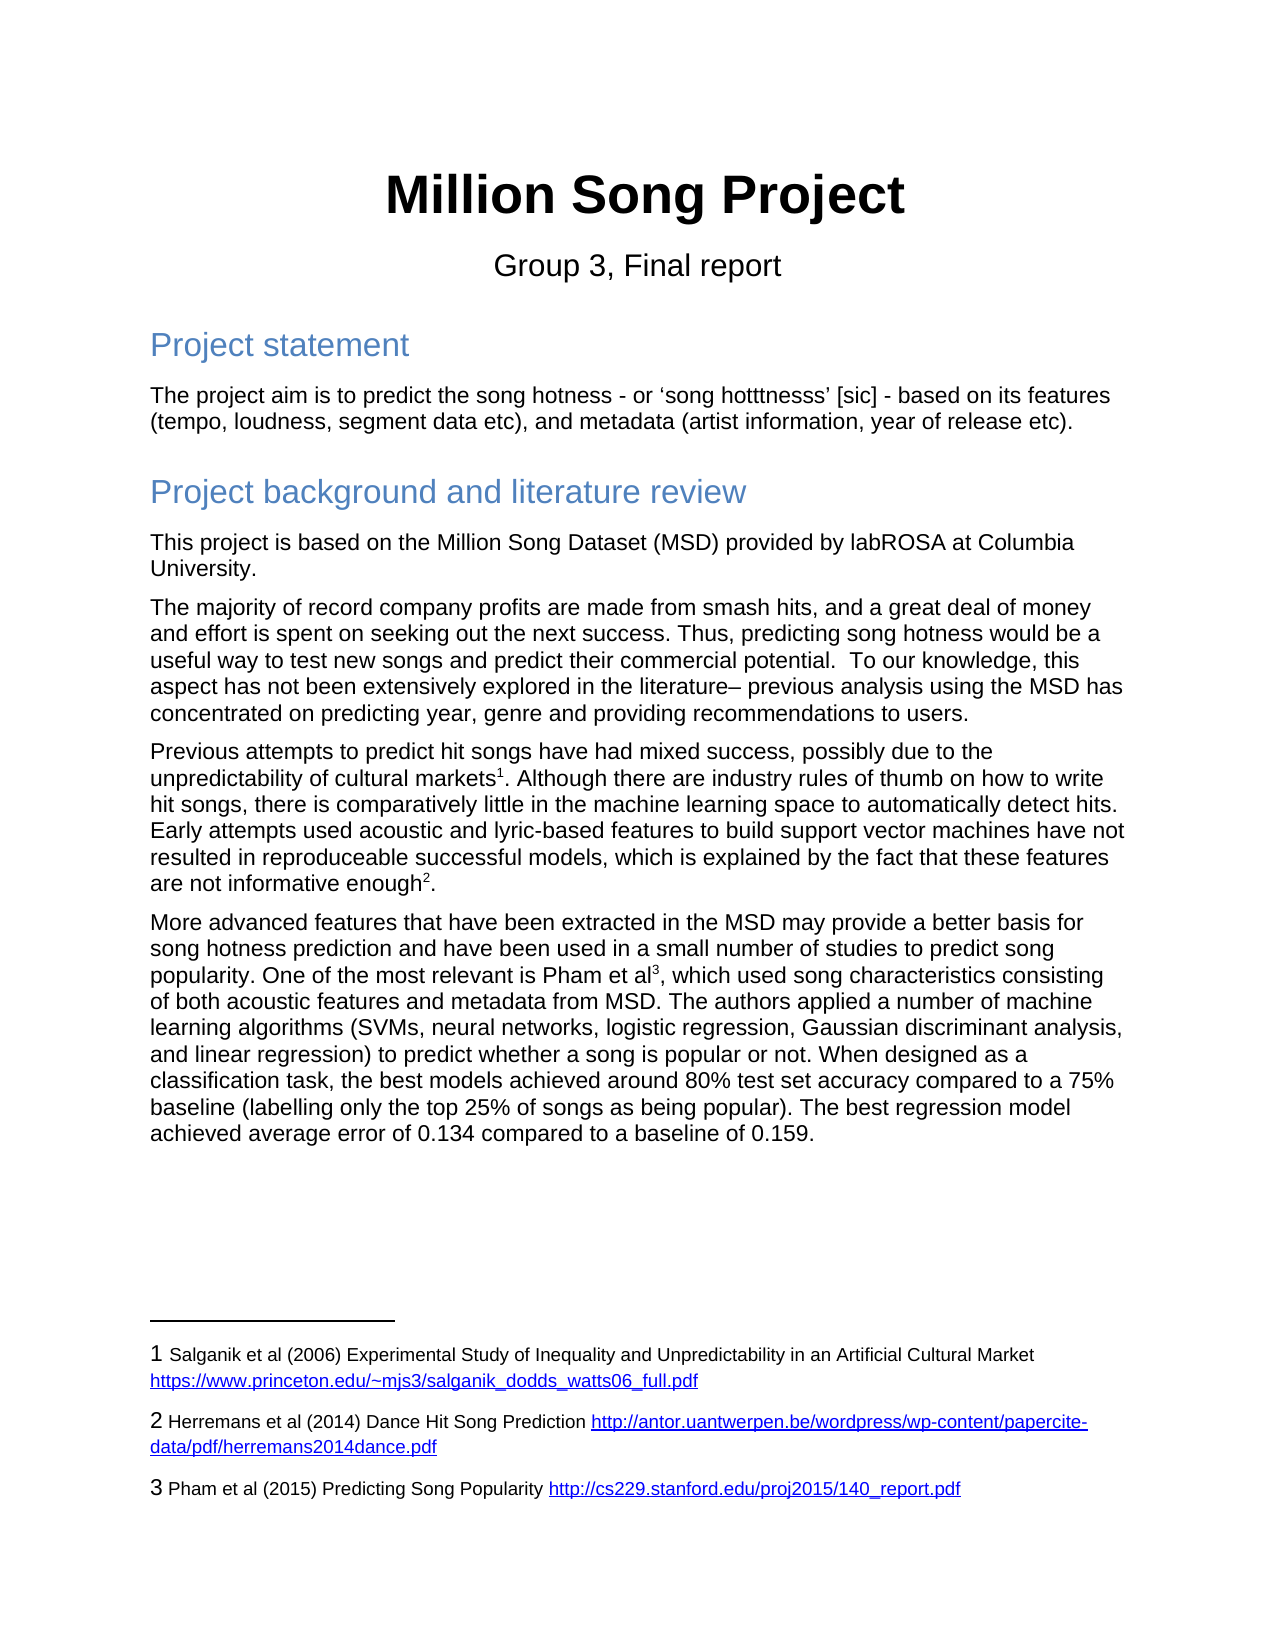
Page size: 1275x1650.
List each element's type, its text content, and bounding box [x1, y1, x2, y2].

text The majority of record company profits are made from smash hits, and a great deal of money and effort is spent on seeking out the next success. Thus, predicting song hotness would be a useful way to test new songs and predict their commercial potential. To our knowledge, this aspect has not been extensively explored in the literature– previous analysis using the MSD has concentrated on predicting year, genre and providing recommendations to users. [150, 594, 1125, 726]
text The project aim is to predict the song hotness - or ‘song hotttnesss’ [sic] - based on its features (tempo, loudness, segment data etc), and metadata (artist information, year of release etc). [150, 382, 1125, 435]
text Previous attempts to predict hit songs have had mixed success, possibly due to the unpredictability of cultural markets. Although there are industry rules of thumb on how to write hit songs, there is comparatively little in the machine learning space to automatically detect hits. Early attempts used acoustic and lyric-based features to build support vector machines have not resulted in reproduceable successful models, which is explained by the fact that these features are not informative enough. [150, 738, 1125, 896]
subtitle Group 3, Final report [150, 247, 1125, 282]
text More advanced features that have been extracted in the MSD may provide a better basis for song hotness prediction and have been used in a small number of studies to predict song popularity. One of the most relevant is Pham et al, which used song characteristics consisting of both acoustic features and metadata from MSD. The authors applied a number of machine learning algorithms (SVMs, neural networks, logistic regression, Gaussian discriminant analysis, and linear regression) to predict whether a song is popular or not. When designed as a classification task, the best models achieved around 80% test set accuracy compared to a 75% baseline (labelling only the top 25% of songs as being popular). The best regression model achieved average error of 0.134 compared to a baseline of 0.159. [150, 909, 1125, 1146]
text Project statement [150, 325, 1125, 364]
text This project is based on the Million Song Dataset (MSD) provided by labROSA at Columbia University. [150, 529, 1125, 582]
text Project background and literature review [150, 472, 1125, 511]
title Million Song Project [150, 162, 1125, 225]
